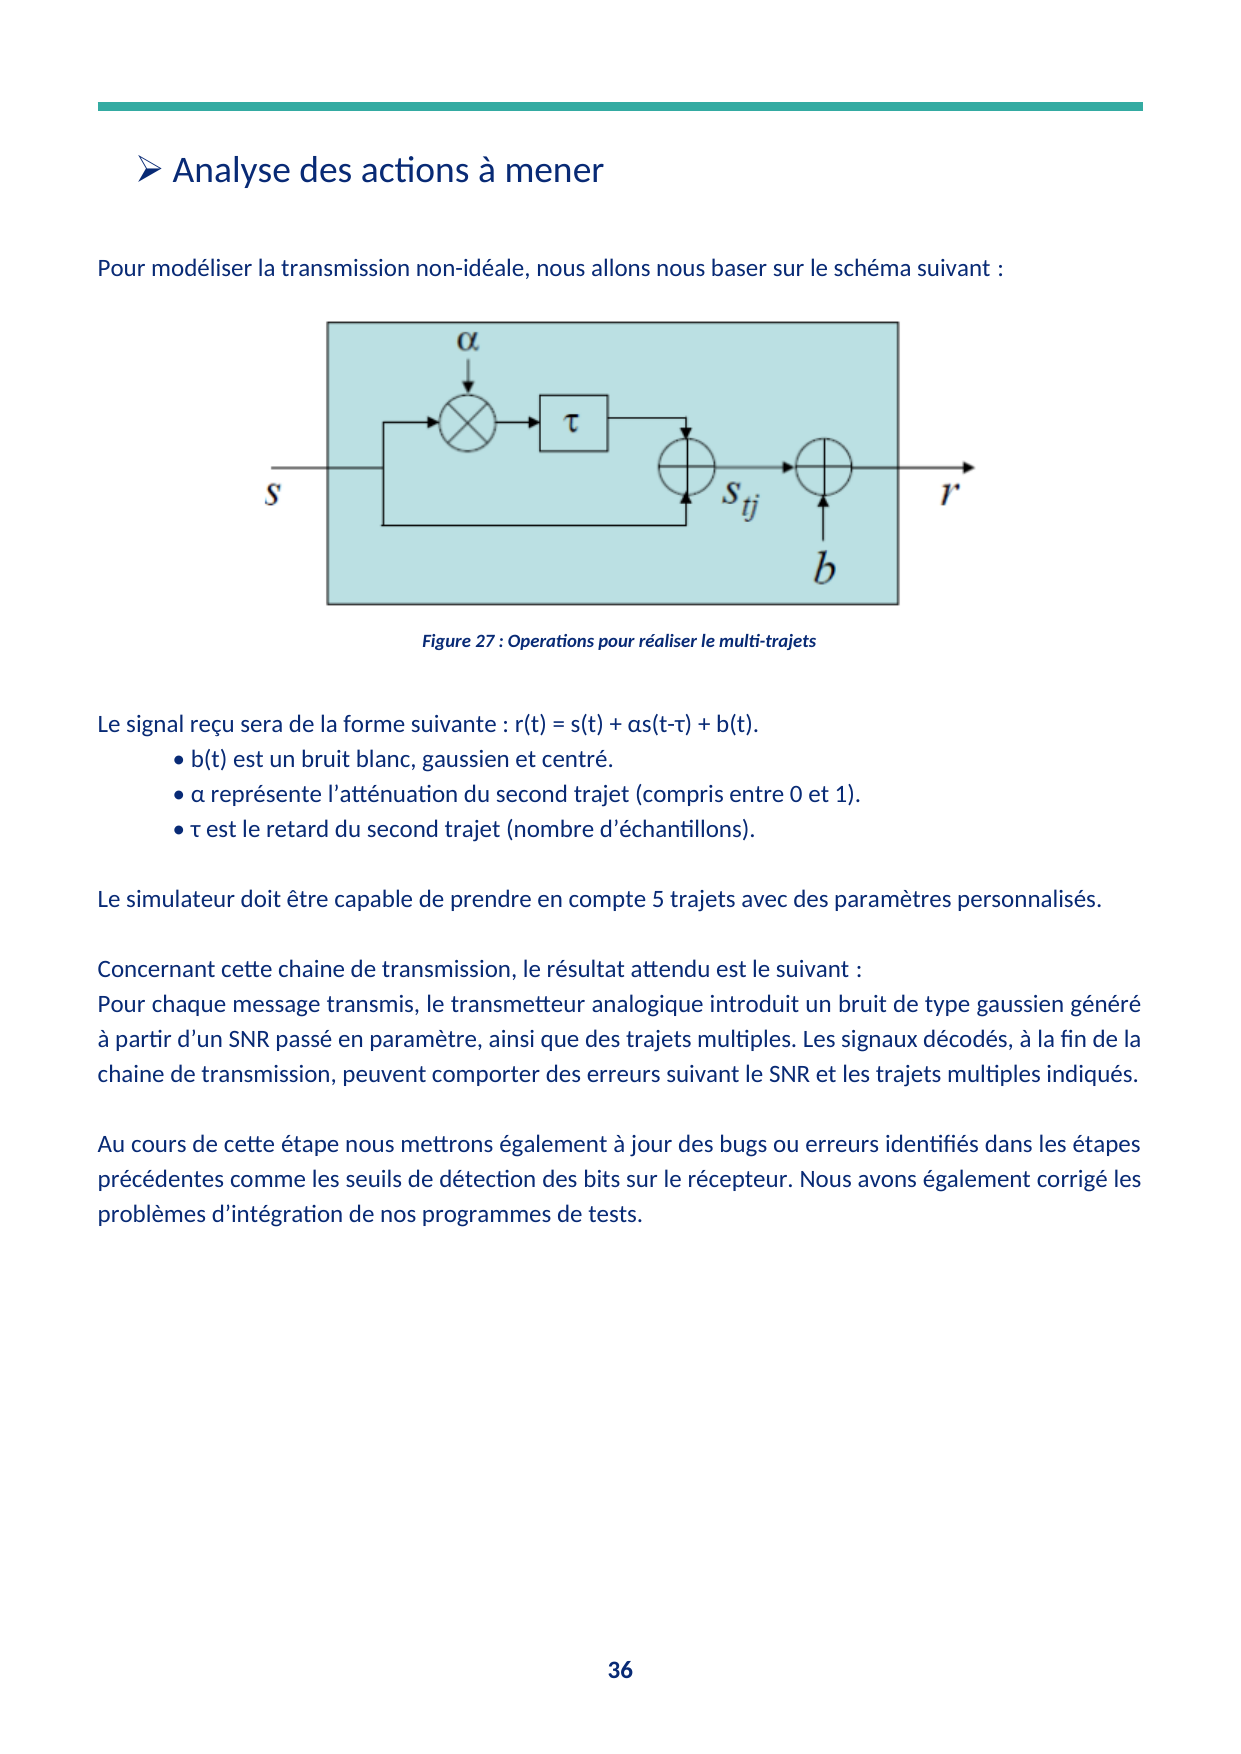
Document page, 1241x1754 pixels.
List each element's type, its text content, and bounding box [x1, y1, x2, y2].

text Concernant cette chaine de transmission, le résultat attendu est le suivant : [97, 953, 1143, 984]
text Le signal reçu sera de la forme suivante : r(t) = s(t) + αs(t-τ) + b(t). [97, 708, 1143, 739]
text Le simulateur doit être capable de prendre en compte 5 trajets avec des paramètres personnalisés. [97, 883, 1143, 914]
text • α représente l’atténuation du second trajet (compris entre 0 et 1). [97, 778, 1143, 809]
text Pour modéliser la transmission non-idéale, nous allons nous baser sur le schéma suivant : [97, 252, 1143, 282]
text • b(t) est un bruit blanc, gaussien et centré. [97, 743, 1143, 774]
text • τ est le retard du second trajet (nombre d’échantillons). [97, 813, 1143, 844]
text Pour chaque message transmis, le transmetteur analogique introduit un bruit de type gaussien généré à partir d’un SNR passé en paramètre, ainsi que des trajets multiples. Les signaux décodés, à la fin de la chaine de transmission, peuvent comporter des erreurs suivant le SNR et les trajets multiples indiqués. [97, 988, 1143, 1089]
text Au cours de cette étape nous mettrons également à jour des bugs ou erreurs identifiés dans les étapes précédentes comme les seuils de détection des bits sur le récepteur. Nous avons également corrigé les problèmes d’intégration de nos programmes de tests. [97, 1128, 1143, 1229]
picture [262, 286, 978, 625]
subtitle Analyse des actions à mener [135, 146, 1143, 192]
